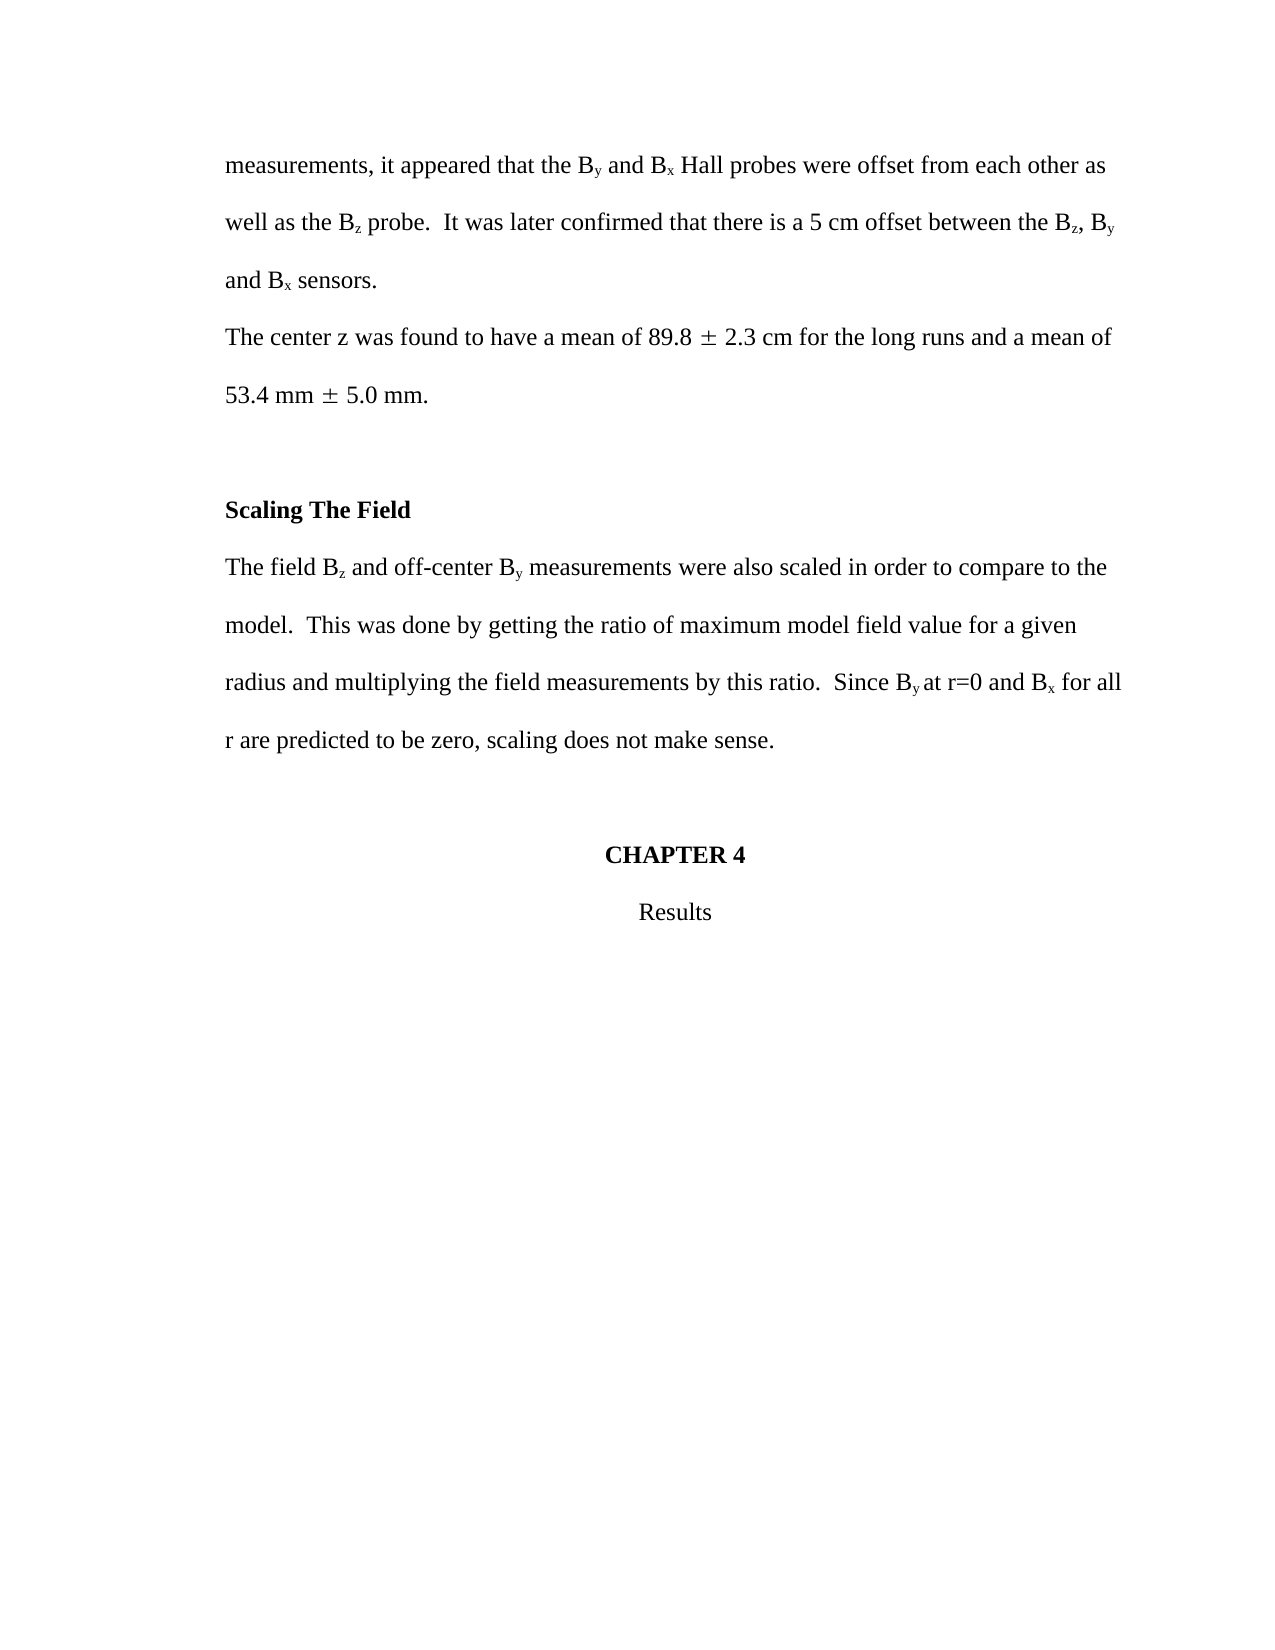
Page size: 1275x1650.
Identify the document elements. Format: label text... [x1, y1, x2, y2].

text The field Bz and off-center By measurements were also scaled in order to compare to the model. This was done by getting the ratio of maximum model field value for a given radius and multiplying the field measurements by this ratio. Since By at r=0 and Bx for all r are predicted to be zero, scaling does not make sense. [225, 552, 1125, 754]
text measurements, it appeared that the By and Bx Hall probes were offset from each other as well as the Bz probe. It was later confirmed that there is a 5 cm offset between the Bz, By and Bx sensors. [225, 150, 1125, 294]
text The center z was found to have a mean of 89.8 2.3 cm for the long runs and a mean of 53.4 mm 5.0 mm. [225, 322, 1125, 409]
text CHAPTER 4 [225, 840, 1125, 869]
text Results [225, 897, 1125, 926]
text Scaling The Field [225, 495, 1125, 524]
